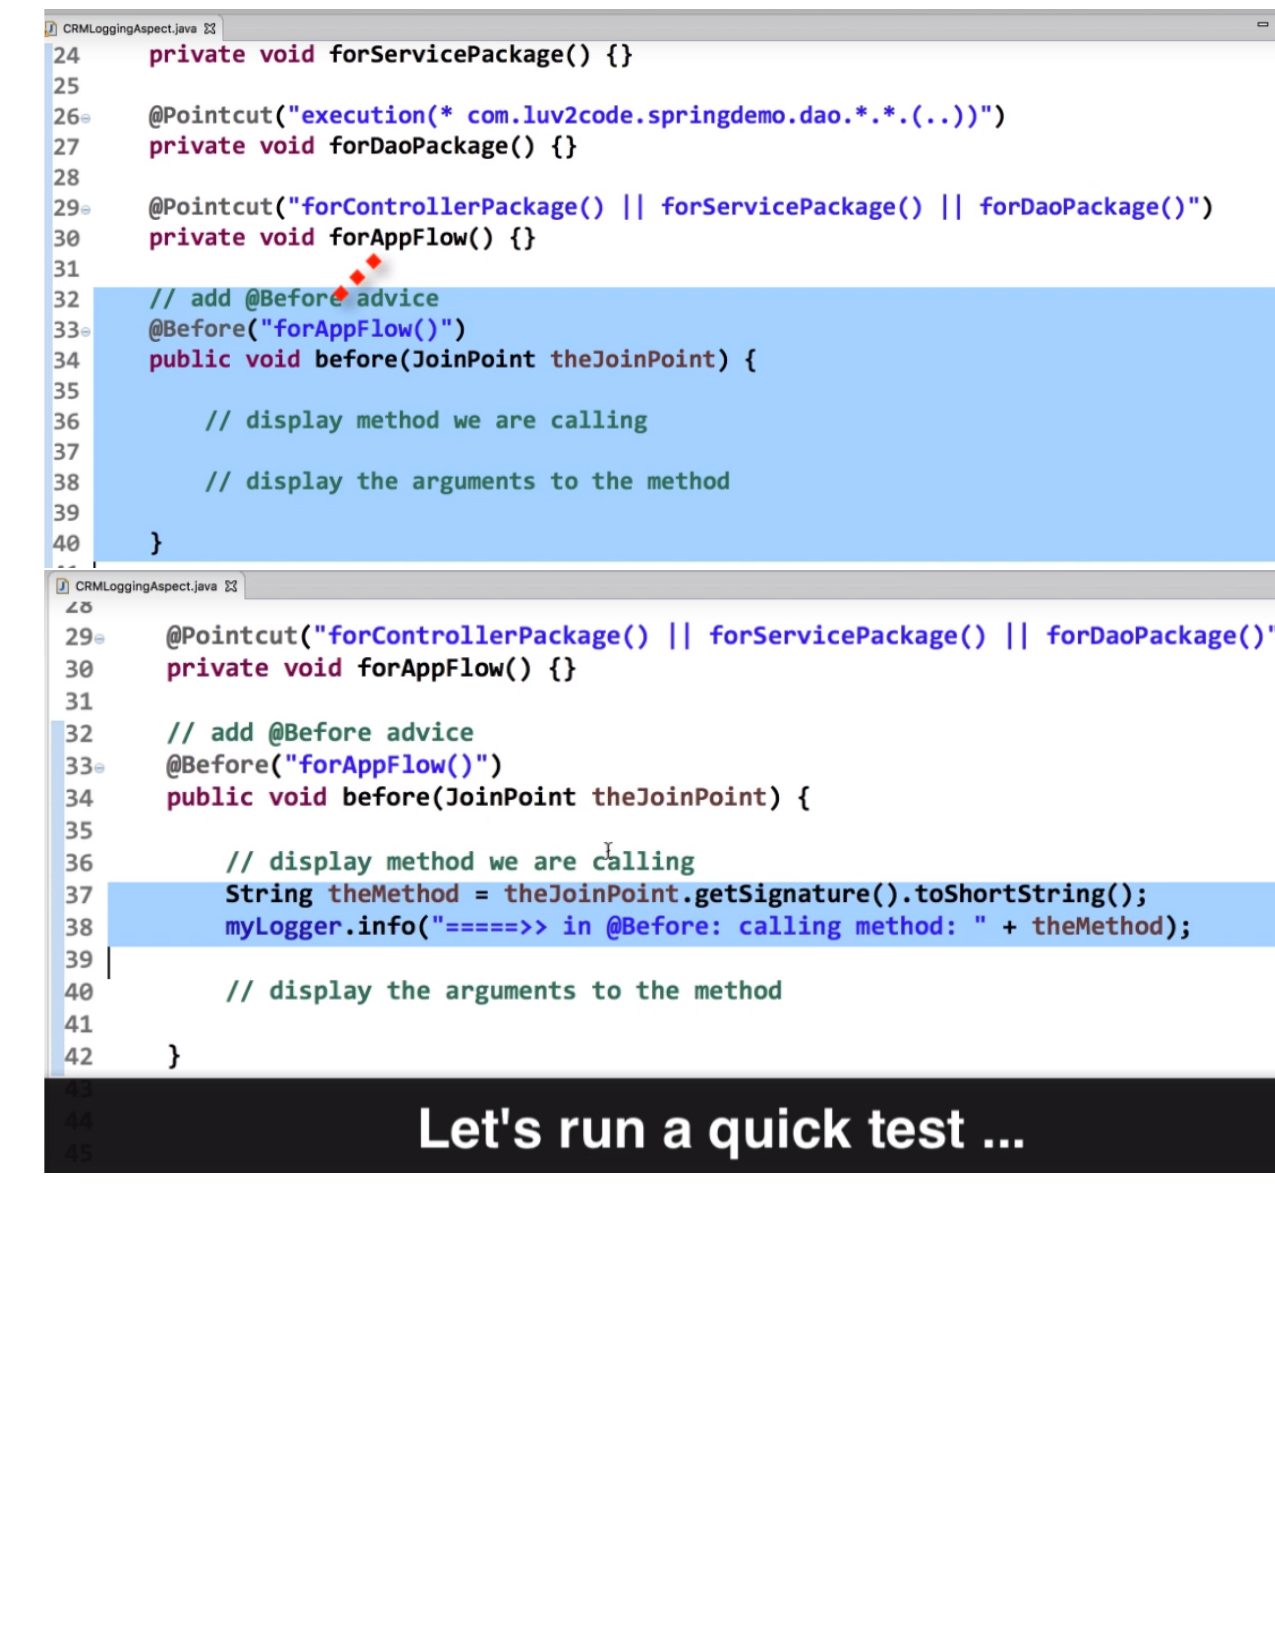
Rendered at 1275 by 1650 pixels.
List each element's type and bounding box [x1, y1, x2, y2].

picture [44, 570, 1275, 1173]
picture [44, 9, 1275, 568]
